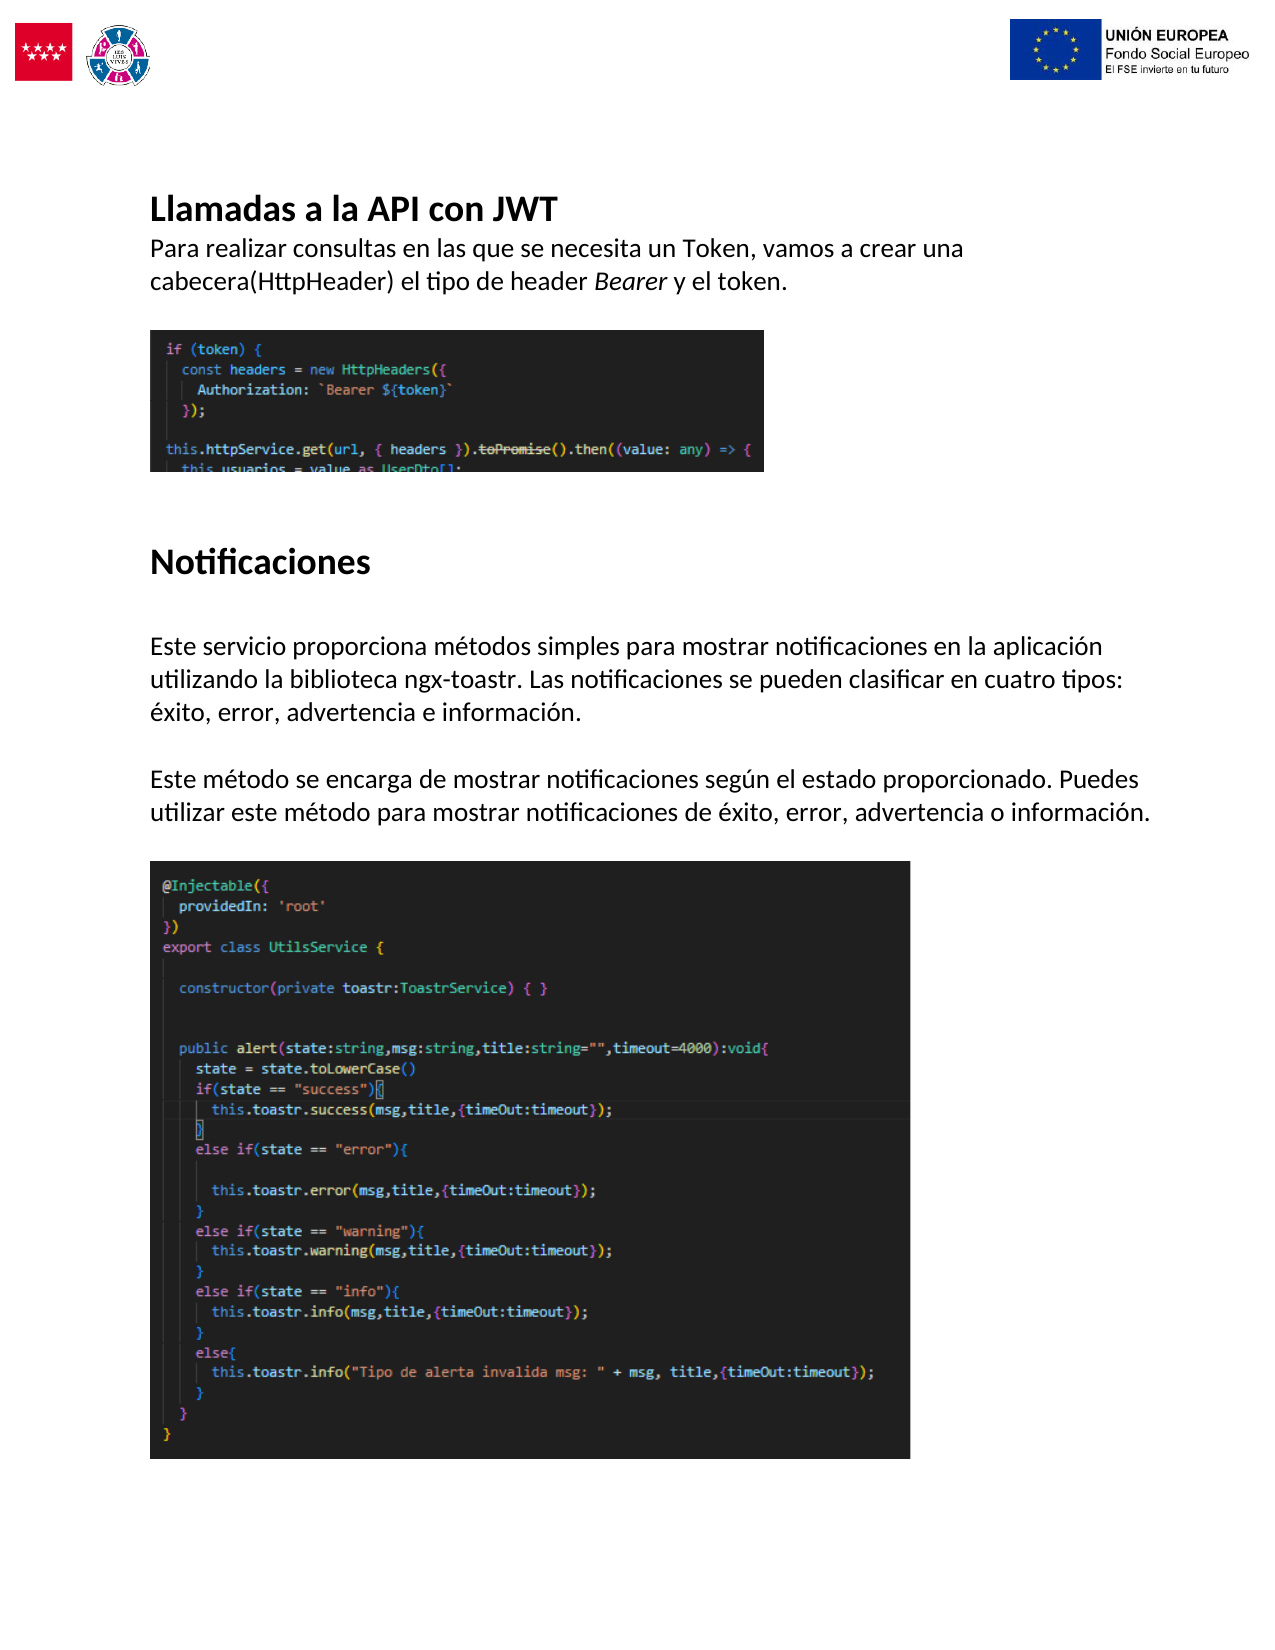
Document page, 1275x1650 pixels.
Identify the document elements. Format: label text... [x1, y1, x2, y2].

picture [150, 330, 764, 472]
picture [86, 25, 150, 86]
subtitle Este servicio proporciona métodos simples para mostrar notificaciones en la aplicación utilizando la biblioteca ngx-toastr. Las notificaciones se pueden clasificar en cuatro tipos: éxito, error, advertencia e información. [150, 629, 1173, 728]
subtitle Para realizar consultas en las que se necesita un Token, vamos a crear una cabecera(HttpHeader) el tipo de header Bearer y el token. [150, 231, 1173, 297]
picture [1010, 19, 1251, 80]
subtitle Notificaciones [150, 538, 1173, 583]
subtitle Este método se encarga de mostrar notificaciones según el estado proporcionado. Puedes utilizar este método para mostrar notificaciones de éxito, error, advertencia o información. [150, 762, 1173, 828]
picture [150, 861, 911, 1459]
subtitle Llamadas a la API con JWT [150, 185, 1173, 231]
picture [14, 22, 73, 81]
